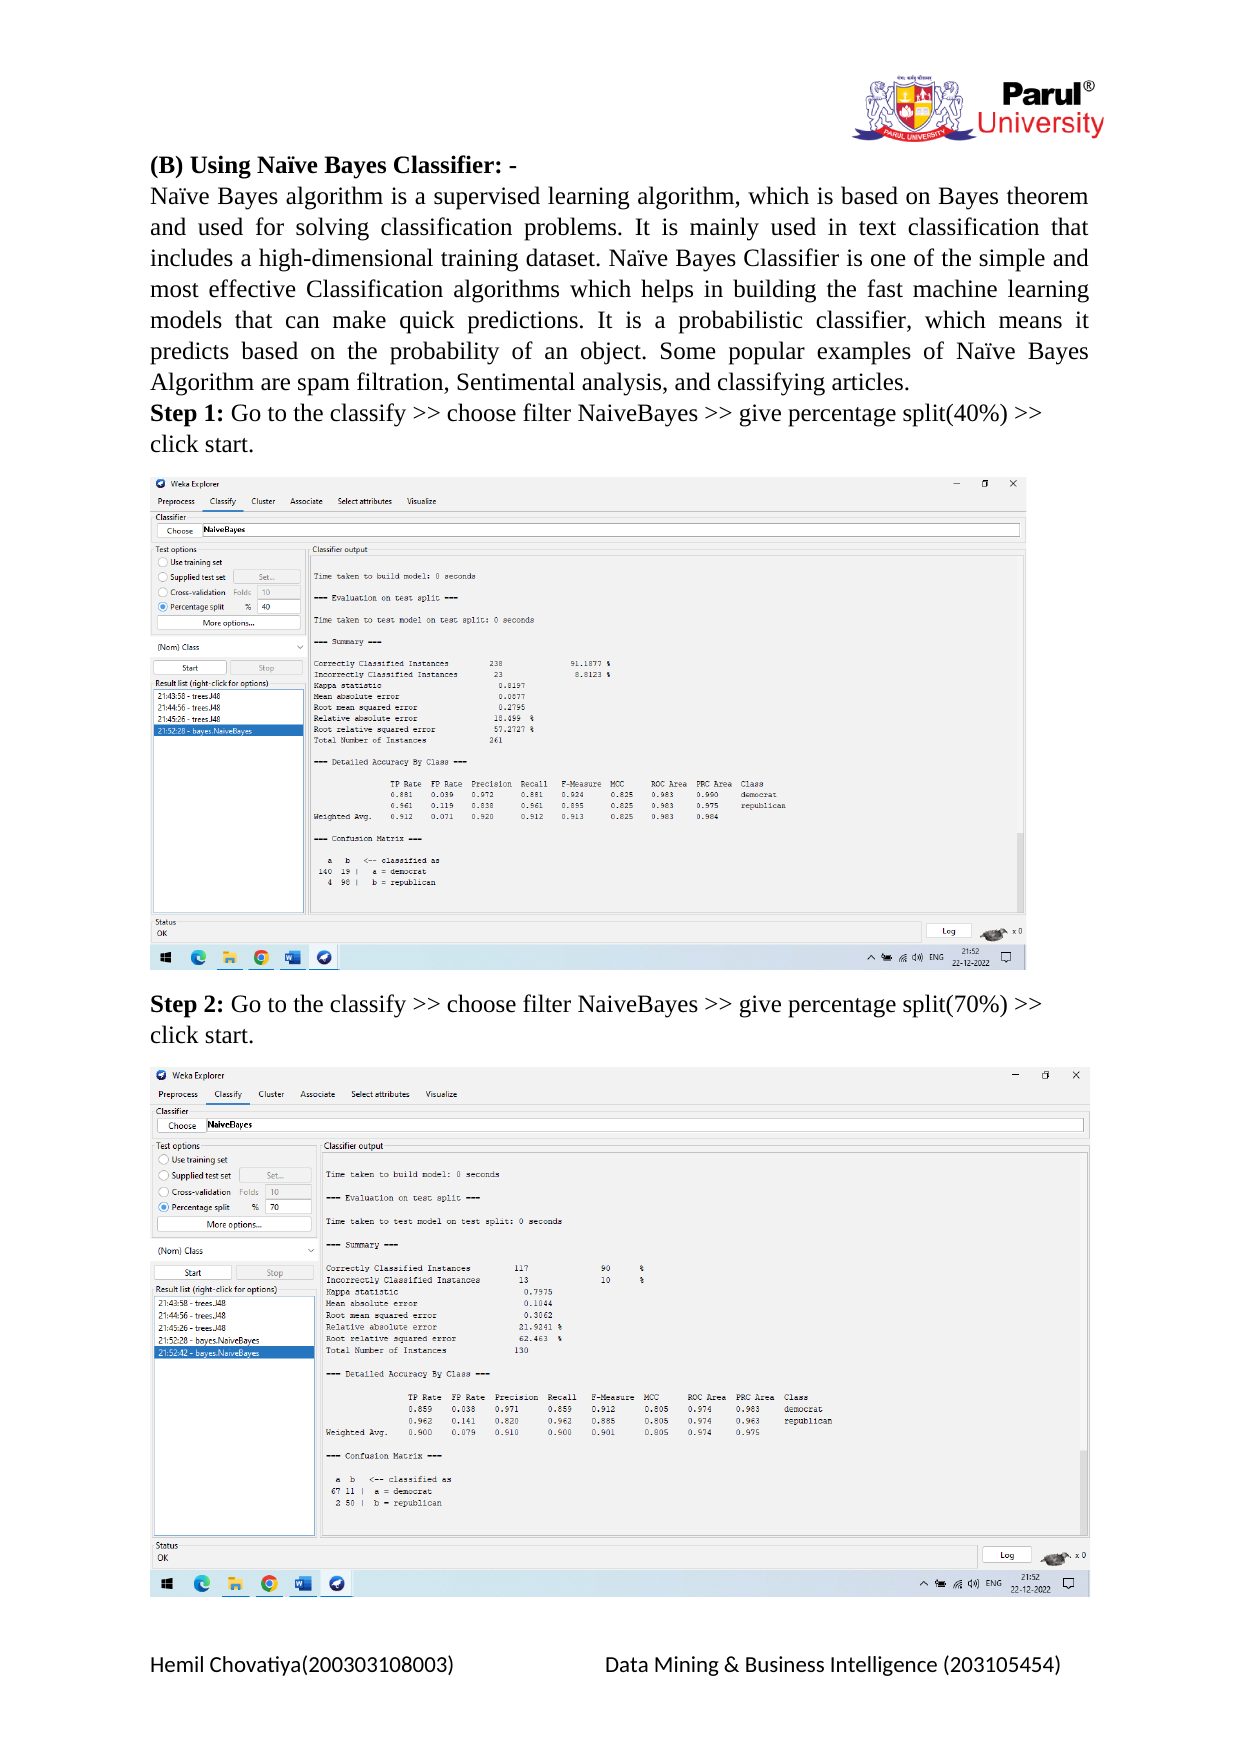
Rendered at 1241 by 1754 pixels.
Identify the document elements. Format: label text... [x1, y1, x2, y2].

picture [150, 1067, 1091, 1597]
text Step 1: Go to the classify >> choose filter NaiveBayes >> give percentage split(40%) >> click start. [150, 398, 1090, 458]
text Step 2: Go to the classify >> choose filter NaiveBayes >> give percentage split(70%) >> click start. [150, 989, 1090, 1049]
picture [150, 477, 1027, 970]
text Naïve Bayes algorithm is a supervised learning algorithm, which is based on Bayes theorem and used for solving classification problems. It is mainly used in text classification that includes a high-dimensional training dataset. Naïve Bayes Classifier is one of the simple and most effective Classification algorithms which helps in building the fast machine learning models that can make quick predictions. It is a probabilistic classifier, which means it predicts based on the probability of an object. Some popular examples of Naïve Bayes Algorithm are spam filtration, Sentimental analysis, and classifying articles. [150, 181, 1090, 396]
picture [851, 65, 1104, 150]
text (B) Using Naïve Bayes Classifier: - [150, 150, 1090, 179]
